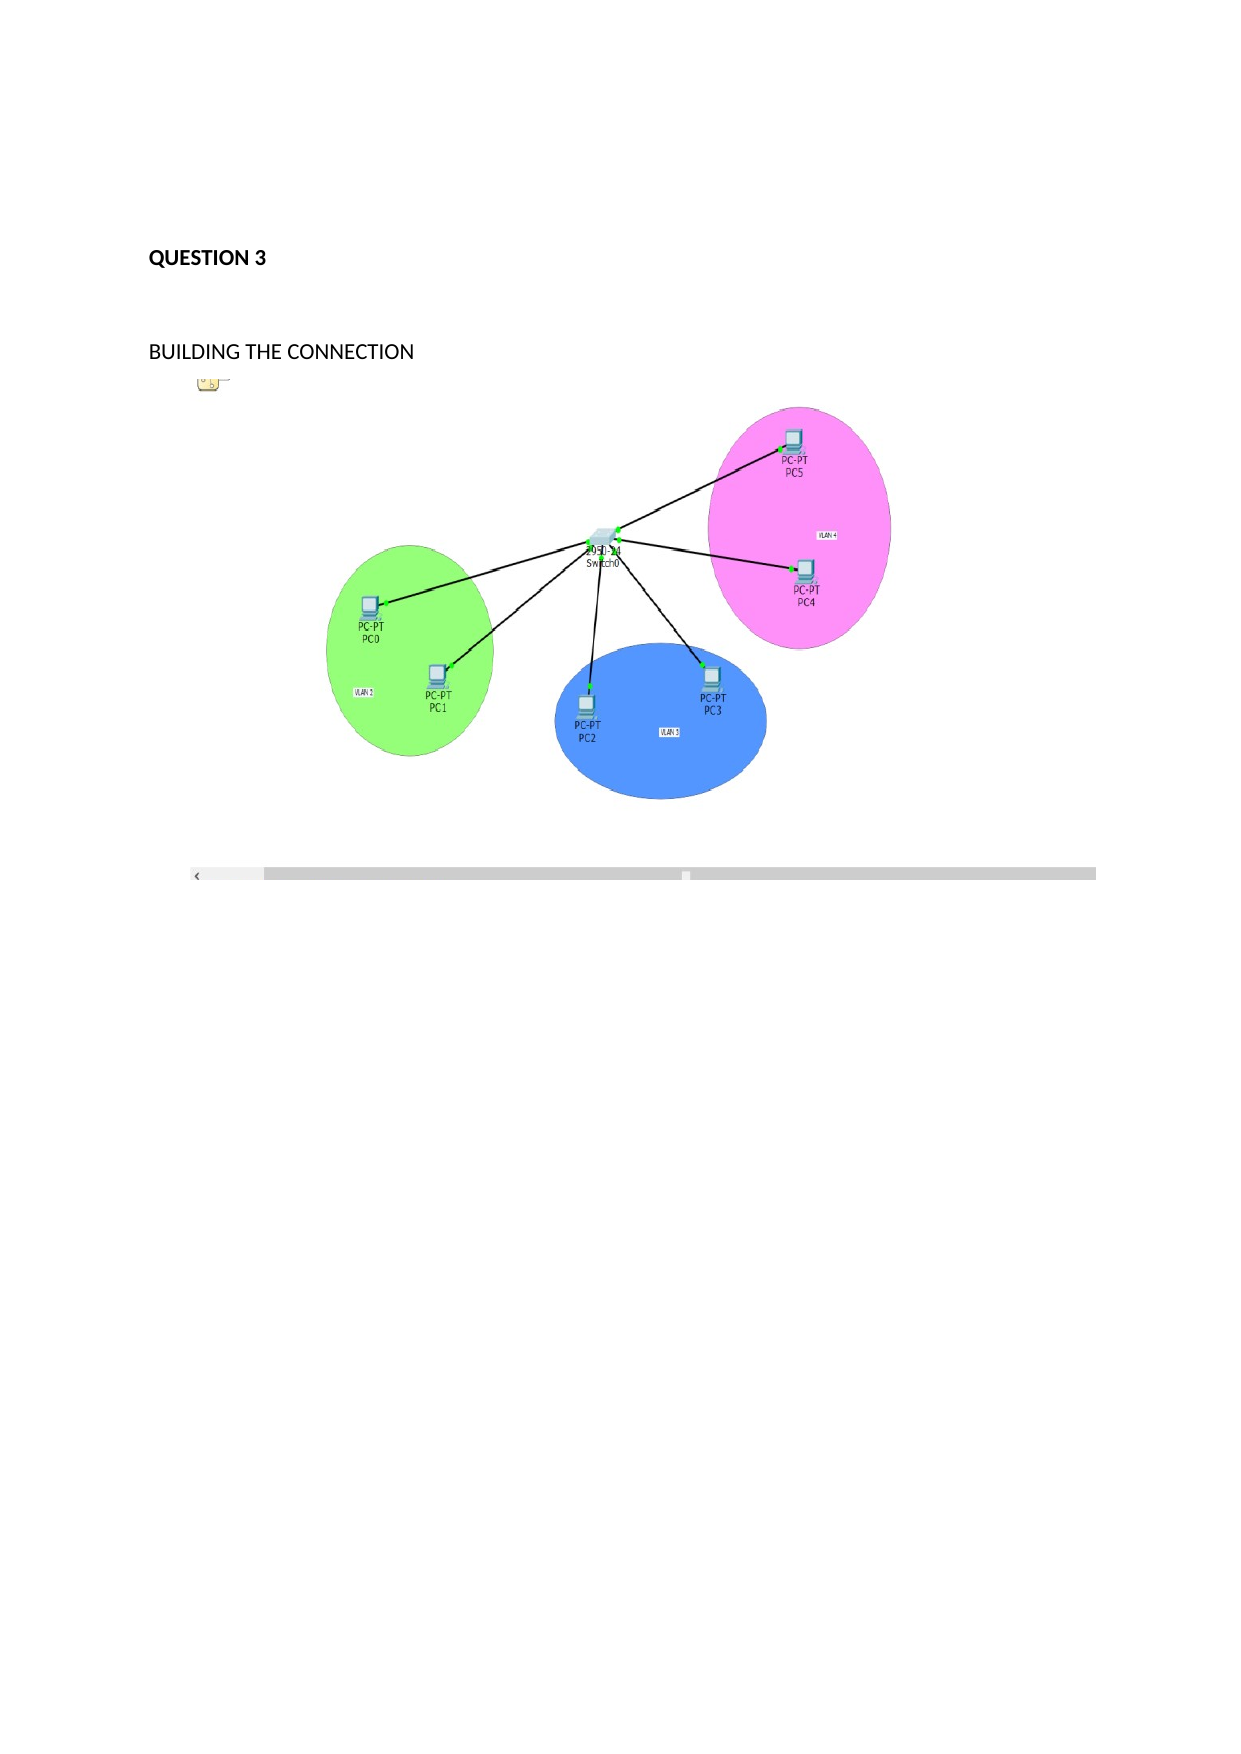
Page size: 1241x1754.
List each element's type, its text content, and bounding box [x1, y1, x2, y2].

picture [190, 379, 1096, 880]
text QUESTION 3 [148, 243, 1133, 272]
text BUILDING THE CONNECTION [148, 337, 1100, 365]
